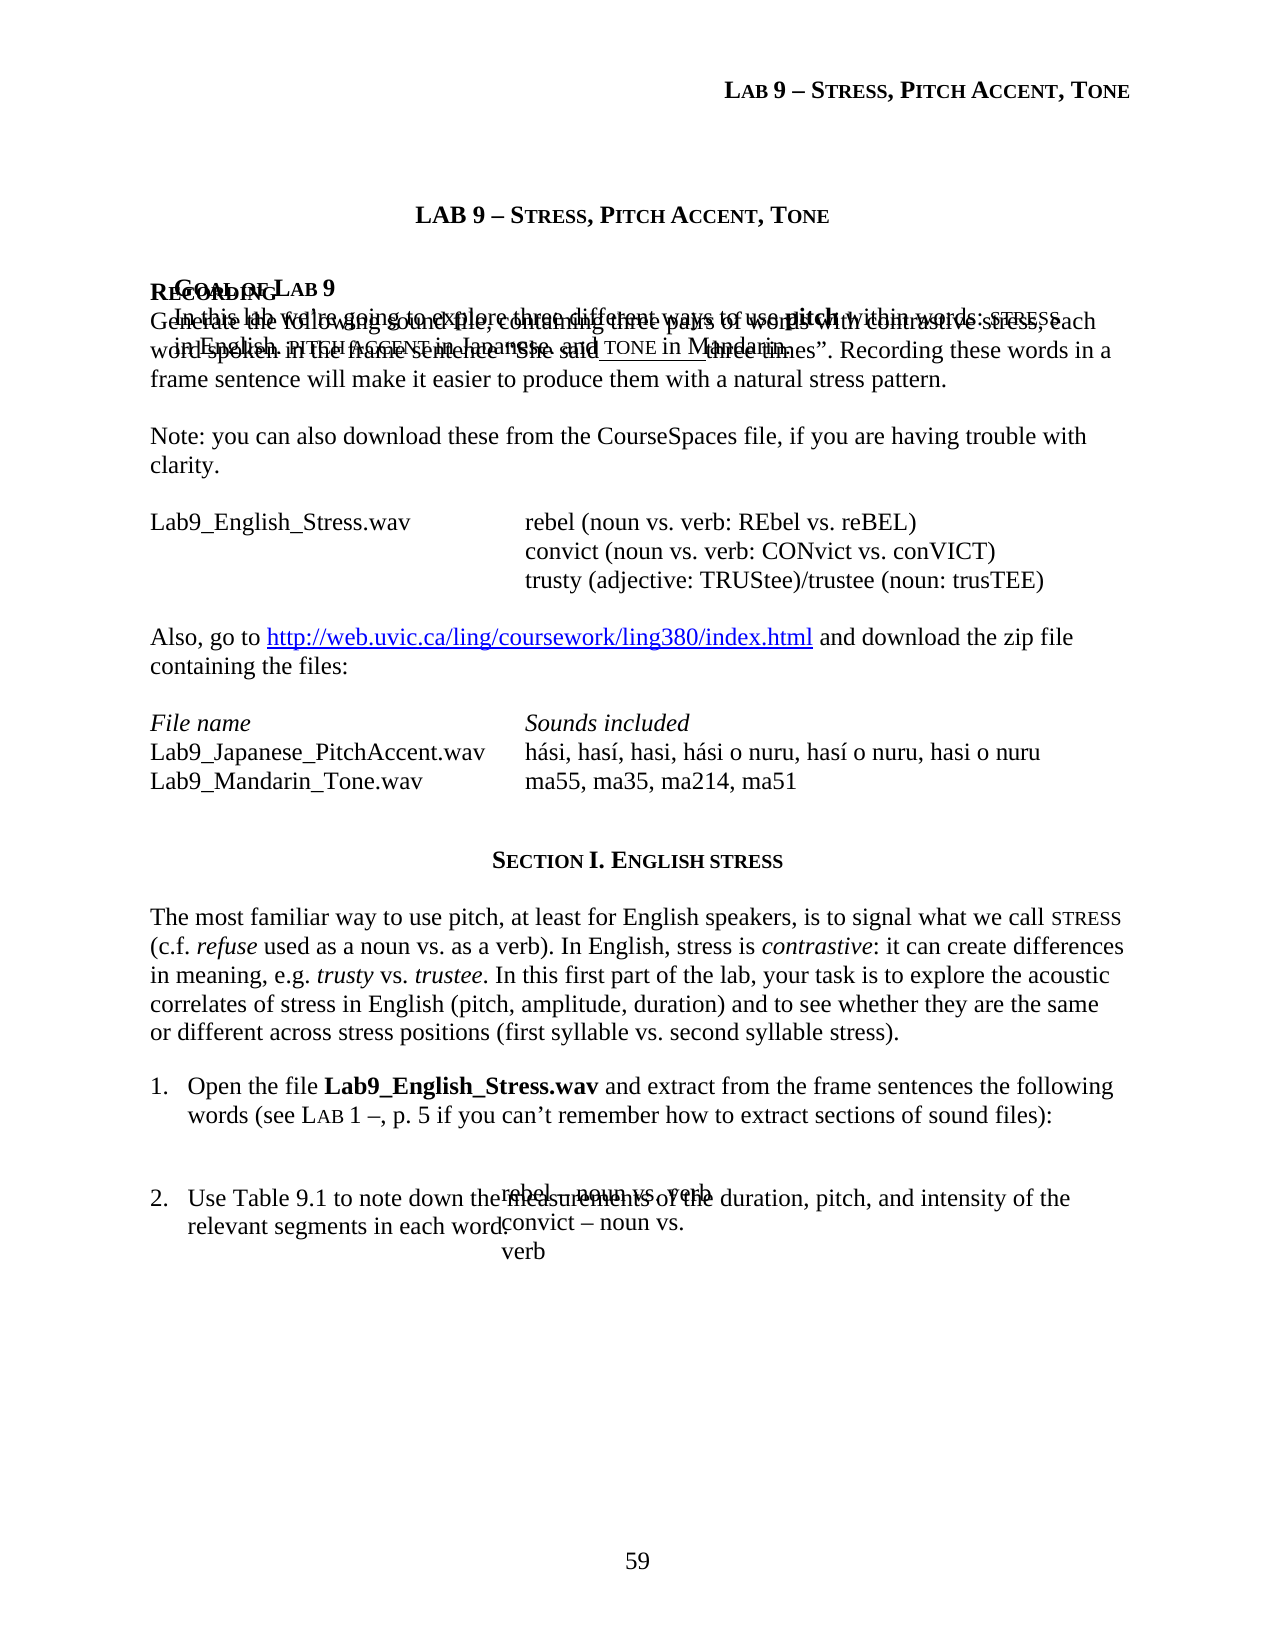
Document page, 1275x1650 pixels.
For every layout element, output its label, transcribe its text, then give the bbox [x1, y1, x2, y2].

text LAB 9 – STRESS, PITCH ACCENT, TONE [724, 75, 1156, 104]
text Lab9_Japanese_PitchAccent.wav hási, hasí, hasi, hási o nuru, hasí o nuru, hasi o nuru Lab9_Mandarin_Tone.wav ma55, ma35, ma214, ma51 [150, 737, 1042, 795]
text The most familiar way to use pitch, at least for English speakers, is to signal what we call STRESS (c.f. refuse used as a noun vs. as a verb). In English, stress is contrastive: it can create differences in meaning, e.g. trusty vs. trustee. In this first part of the lab, your task is to explore the acoustic correlates of stress in English (pitch, amplitude, duration) and to see whether they are the same or different across stress positions (first syllable vs. second syllable stress). [150, 902, 1124, 1046]
text File name Sounds included [150, 708, 1156, 737]
text SECTION I. ENGLISH STRESS [298, 845, 977, 874]
list Use Table 9.1 to note down the measurements of the duration, pitch, and intensity of the relevant segments in each word. [150, 1183, 1071, 1240]
list Open the file Lab9_English_Stress.wav and extract from the frame sentences the following words (see LAB 1 –, p. 5 if you can’t remember how to extract sections of sound files): [150, 1071, 1114, 1129]
text LAB 9 – STRESS, PITCH ACCENT, TONE [269, 200, 975, 229]
text Also, go to http://web.uvic.ca/ling/coursework/ling380/index.html and download the zip file containing the files: [150, 622, 1076, 680]
text Note: you can also download these from the CourseSpaces file, if you are having trouble with clarity. [150, 421, 1116, 478]
text RECORDING [150, 278, 1156, 306]
text convict (noun vs. verb: CONvict vs. conVICT) trusty (adjective: TRUStee)/trustee (noun: trusTEE) [525, 536, 1046, 593]
text Generate the following sound file, containing three pairs of words with contrastive stress, each word spoken in the frame sentence “She said three times”. Recording these words in a frame sentence will make it easier to produce them with a natural stress pattern. [150, 306, 1116, 392]
text Lab9_English_Stress.wav rebel (noun vs. verb: REbel vs. reBEL) [150, 507, 1156, 536]
